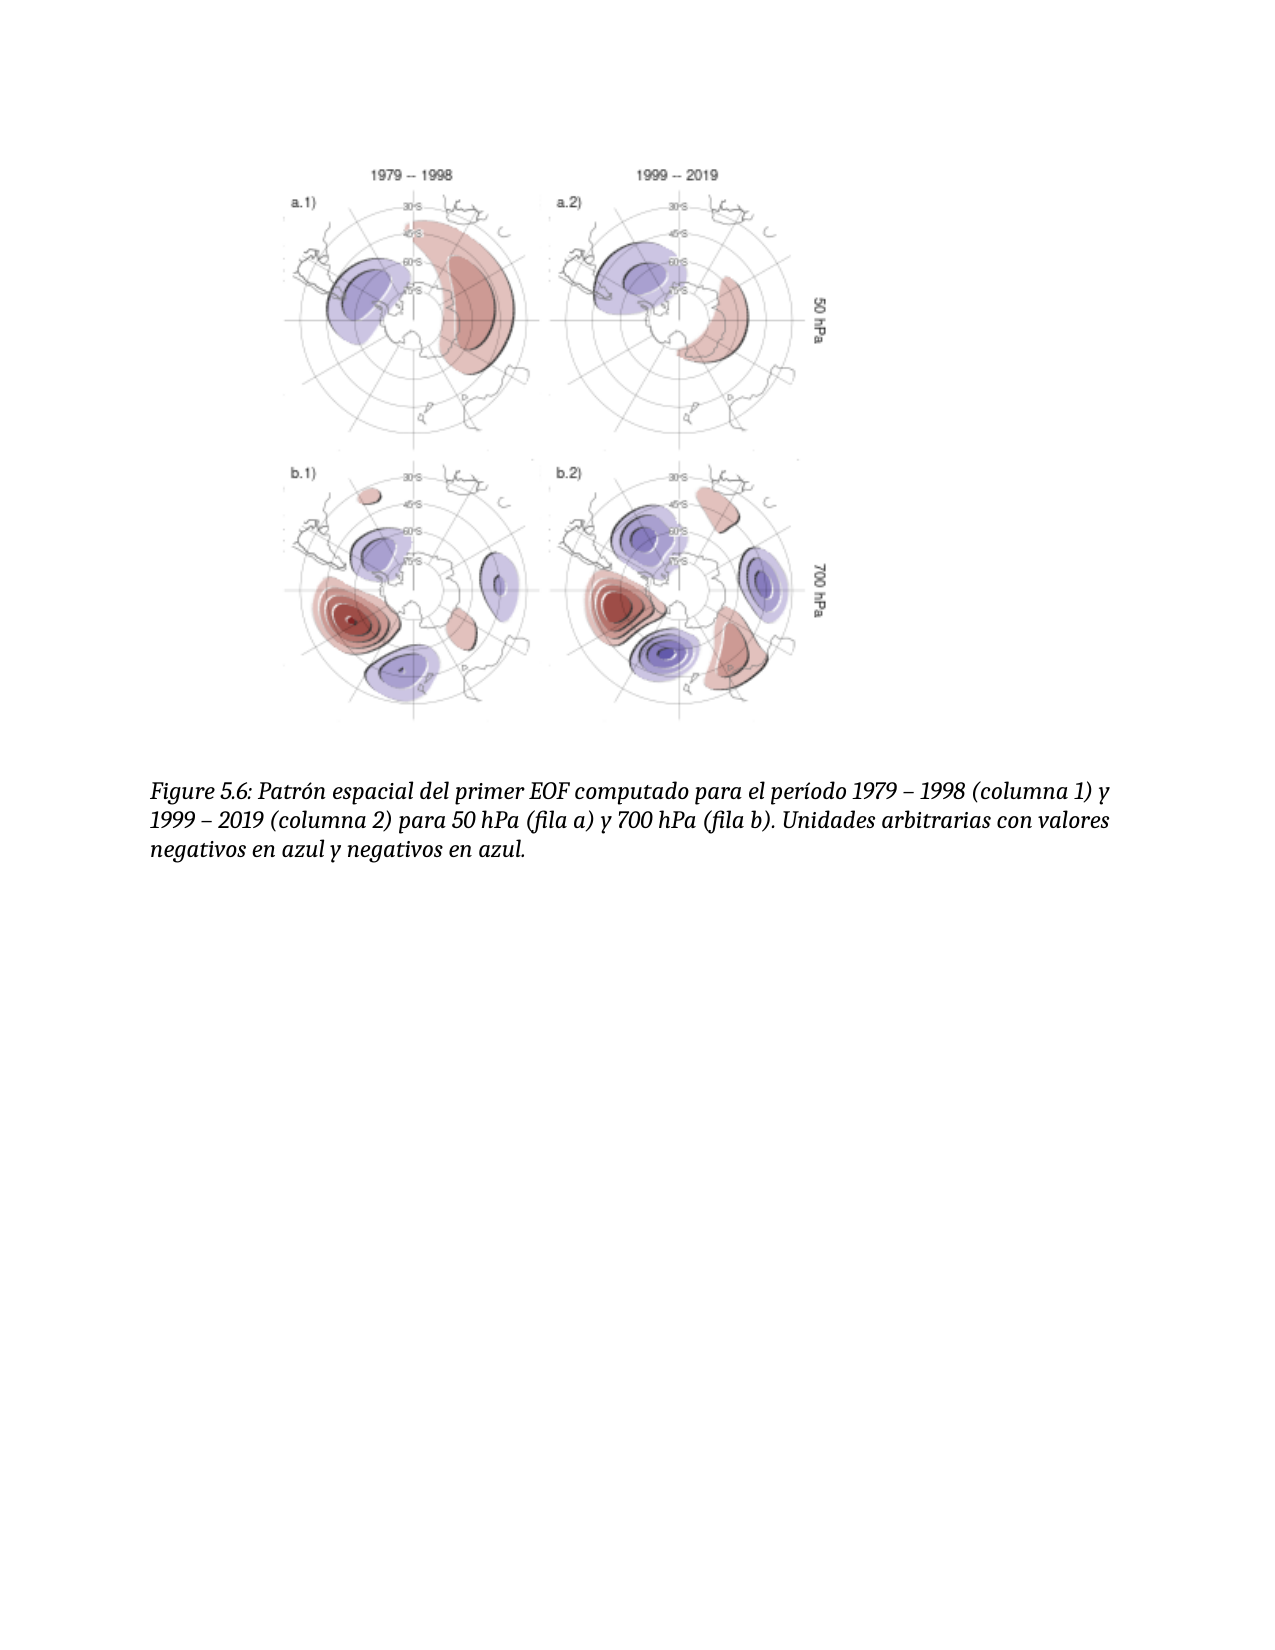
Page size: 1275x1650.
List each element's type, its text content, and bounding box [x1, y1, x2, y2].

text Figure 5.6: Patrón espacial del primer EOF computado para el período 1979 – 1998 (columna 1) y 1999 – 2019 (columna 2) para 50 hPa (fila a) y 700 hPa (fila b). Unidades arbitrarias con valores negativos en azul y negativos en azul. [150, 777, 1125, 863]
picture [168, 150, 927, 757]
